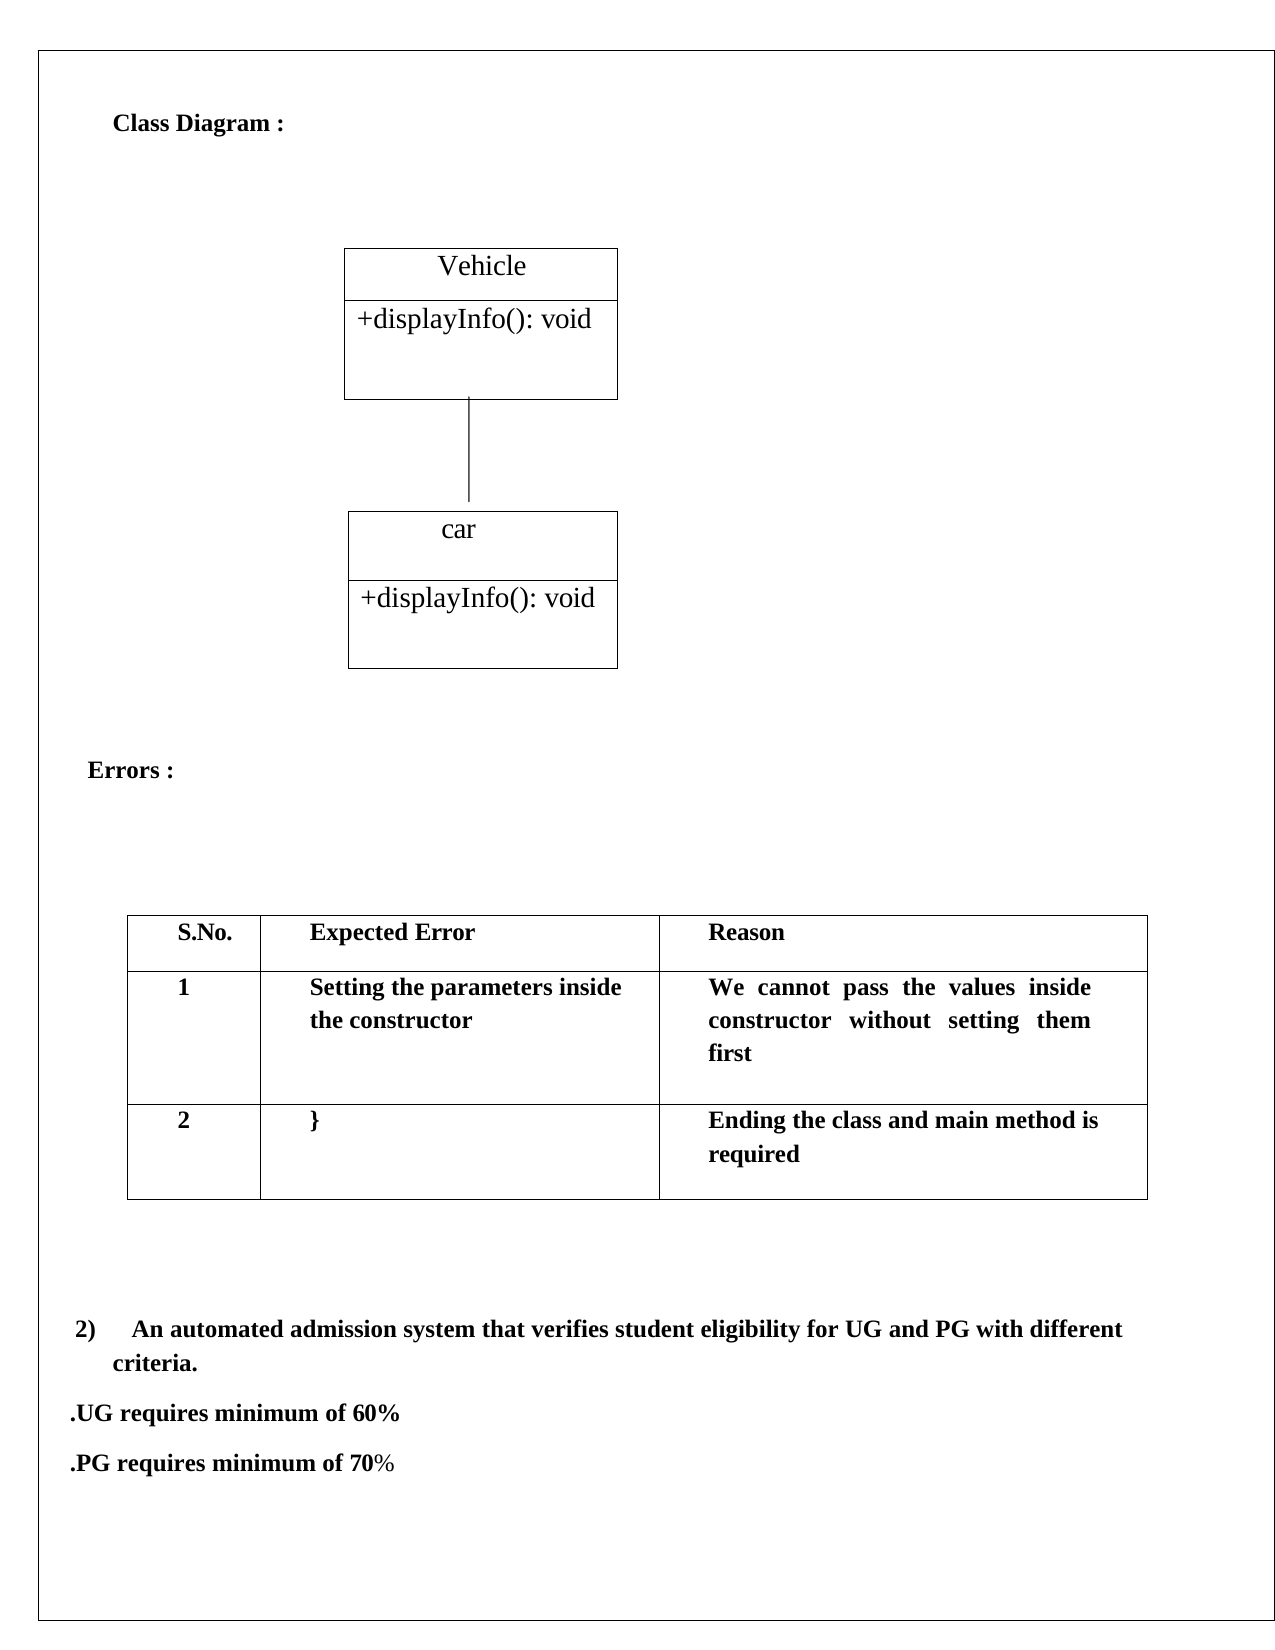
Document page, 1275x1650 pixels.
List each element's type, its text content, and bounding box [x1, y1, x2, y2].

table_cell } [261, 1105, 659, 1198]
picture [463, 400, 474, 506]
table_header Expected Error [261, 916, 659, 971]
table_cell +displayInfo(): void [345, 301, 617, 399]
table_cell We cannot pass the values inside constructor without setting them first [660, 972, 1147, 1104]
table_header S.No. [128, 916, 260, 971]
table_header car [349, 512, 617, 580]
text .PG requires minimum of 70% [69, 1448, 1274, 1476]
table_cell 2 [128, 1105, 260, 1198]
table_cell +displayInfo(): void [349, 581, 617, 667]
table_header Vehicle [345, 249, 617, 300]
text Errors : [39, 755, 1274, 783]
list An automated admission system that verifies student eligibility for UG and PG with different criteria. [75, 1314, 1192, 1376]
table_cell Setting the parameters inside the constructor [261, 972, 659, 1104]
table_header Reason [660, 916, 1147, 971]
text .UG requires minimum of 60% [69, 1398, 1274, 1426]
table_cell 1 [128, 972, 260, 1104]
text Class Diagram : [112, 108, 1274, 137]
table_cell Ending the class and main method is required [660, 1105, 1147, 1198]
